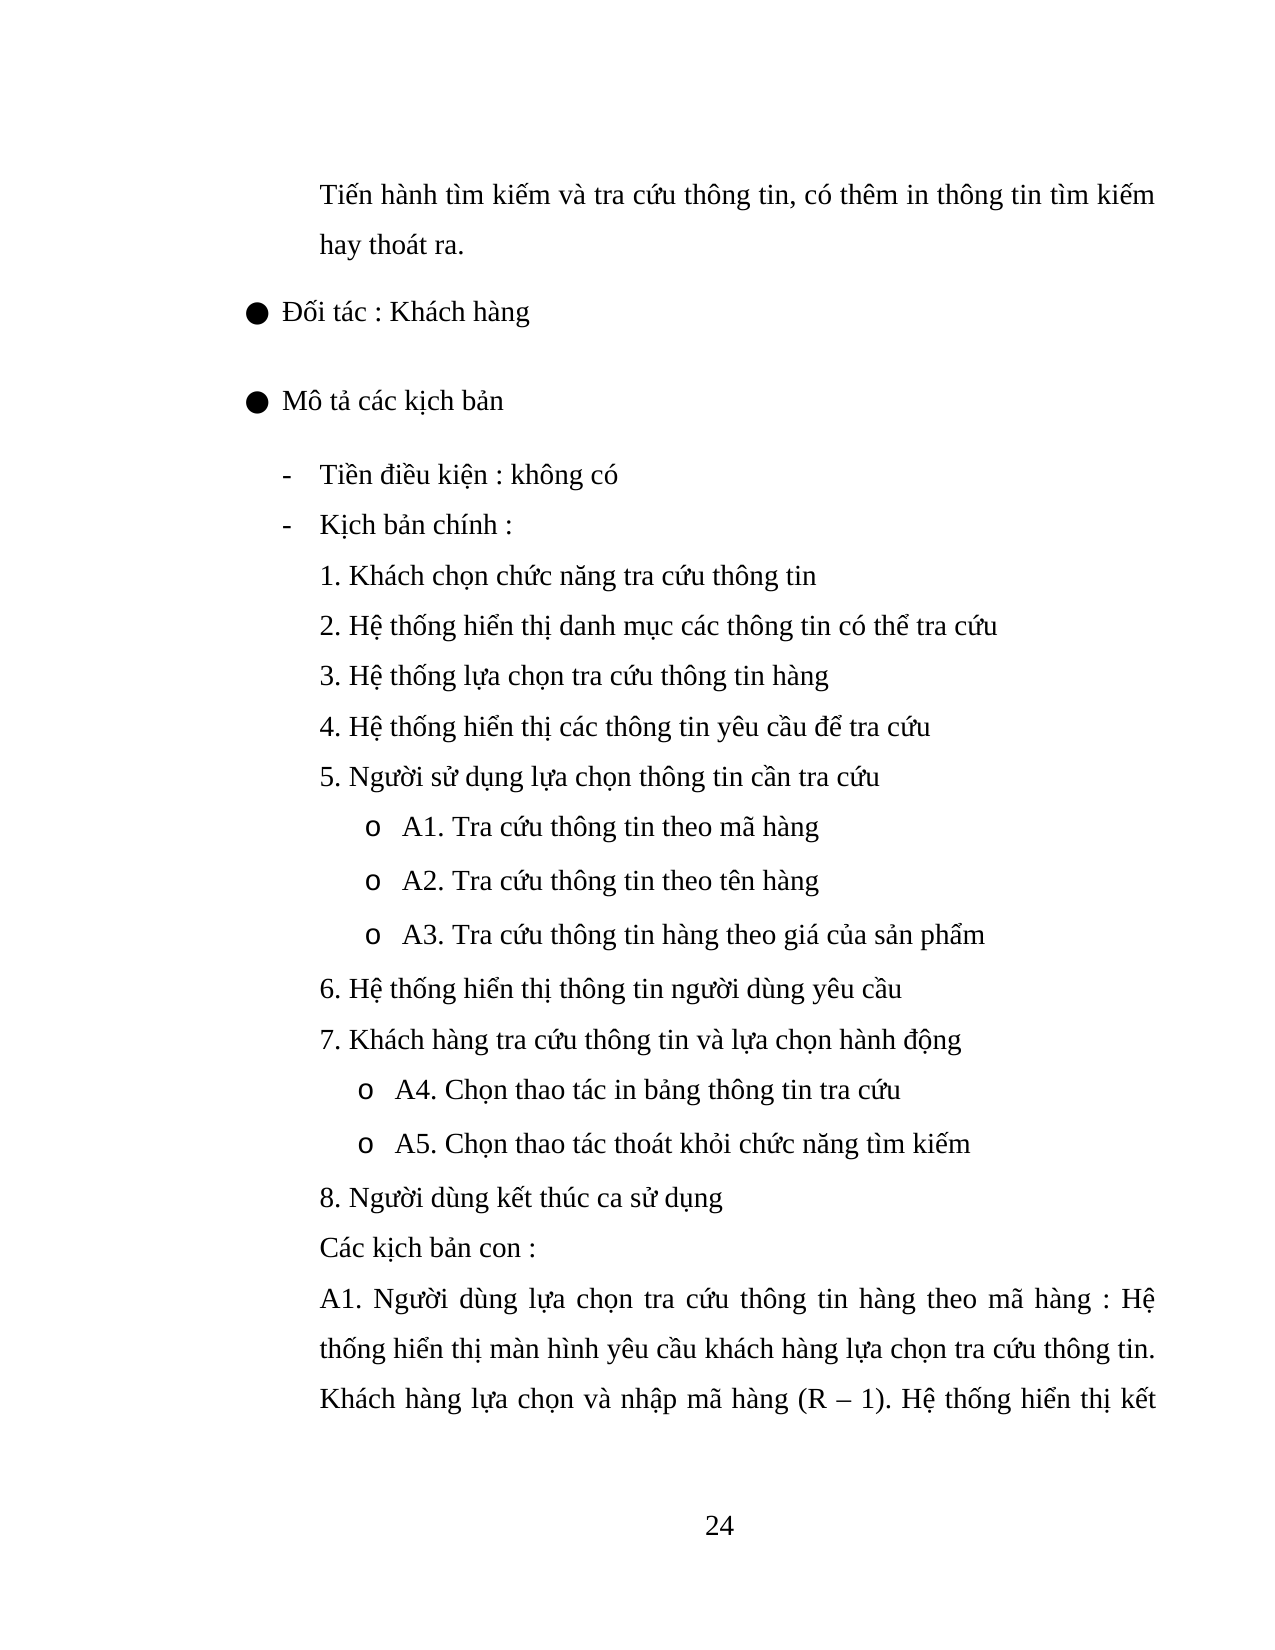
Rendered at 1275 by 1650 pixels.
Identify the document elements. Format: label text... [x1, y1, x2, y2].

list A2. Tra cứu thông tin theo tên hàng [364, 863, 1157, 899]
list A4. Chọn thao tác in bảng thông tin tra cứu [357, 1072, 1157, 1108]
text Các kịch bản con : [319, 1231, 1157, 1264]
list A5. Chọn thao tác thoát khỏi chức năng tìm kiếm [357, 1126, 1157, 1162]
text 1. Khách chọn chức năng tra cứu thông tin [319, 558, 1157, 591]
list A3. Tra cứu thông tin hàng theo giá của sản phẩm [364, 917, 1157, 953]
list Mô tả các kịch bản [244, 367, 1157, 427]
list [282, 177, 1157, 261]
text 7. Khách hàng tra cứu thông tin và lựa chọn hành động [319, 1022, 1157, 1055]
text 8. Người dùng kết thúc ca sử dụng [319, 1180, 1157, 1214]
list Tiền điều kiện : không có [282, 457, 1157, 491]
list A1. Tra cứu thông tin theo mã hàng [364, 809, 1157, 845]
text 6. Hệ thống hiển thị thông tin người dùng yêu cầu [319, 972, 1157, 1005]
text 4. Hệ thống hiển thị các thông tin yêu cầu để tra cứu [319, 709, 1157, 742]
text 5. Người sử dụng lựa chọn thông tin cần tra cứu [319, 759, 1157, 793]
text 3. Hệ thống lựa chọn tra cứu thông tin hàng [319, 658, 1157, 692]
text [319, 1281, 1157, 1415]
list Kịch bản chính : [282, 507, 1157, 541]
list Đối tác : Khách hàng [244, 278, 1157, 338]
text 2. Hệ thống hiển thị danh mục các thông tin có thể tra cứu [319, 608, 1157, 642]
